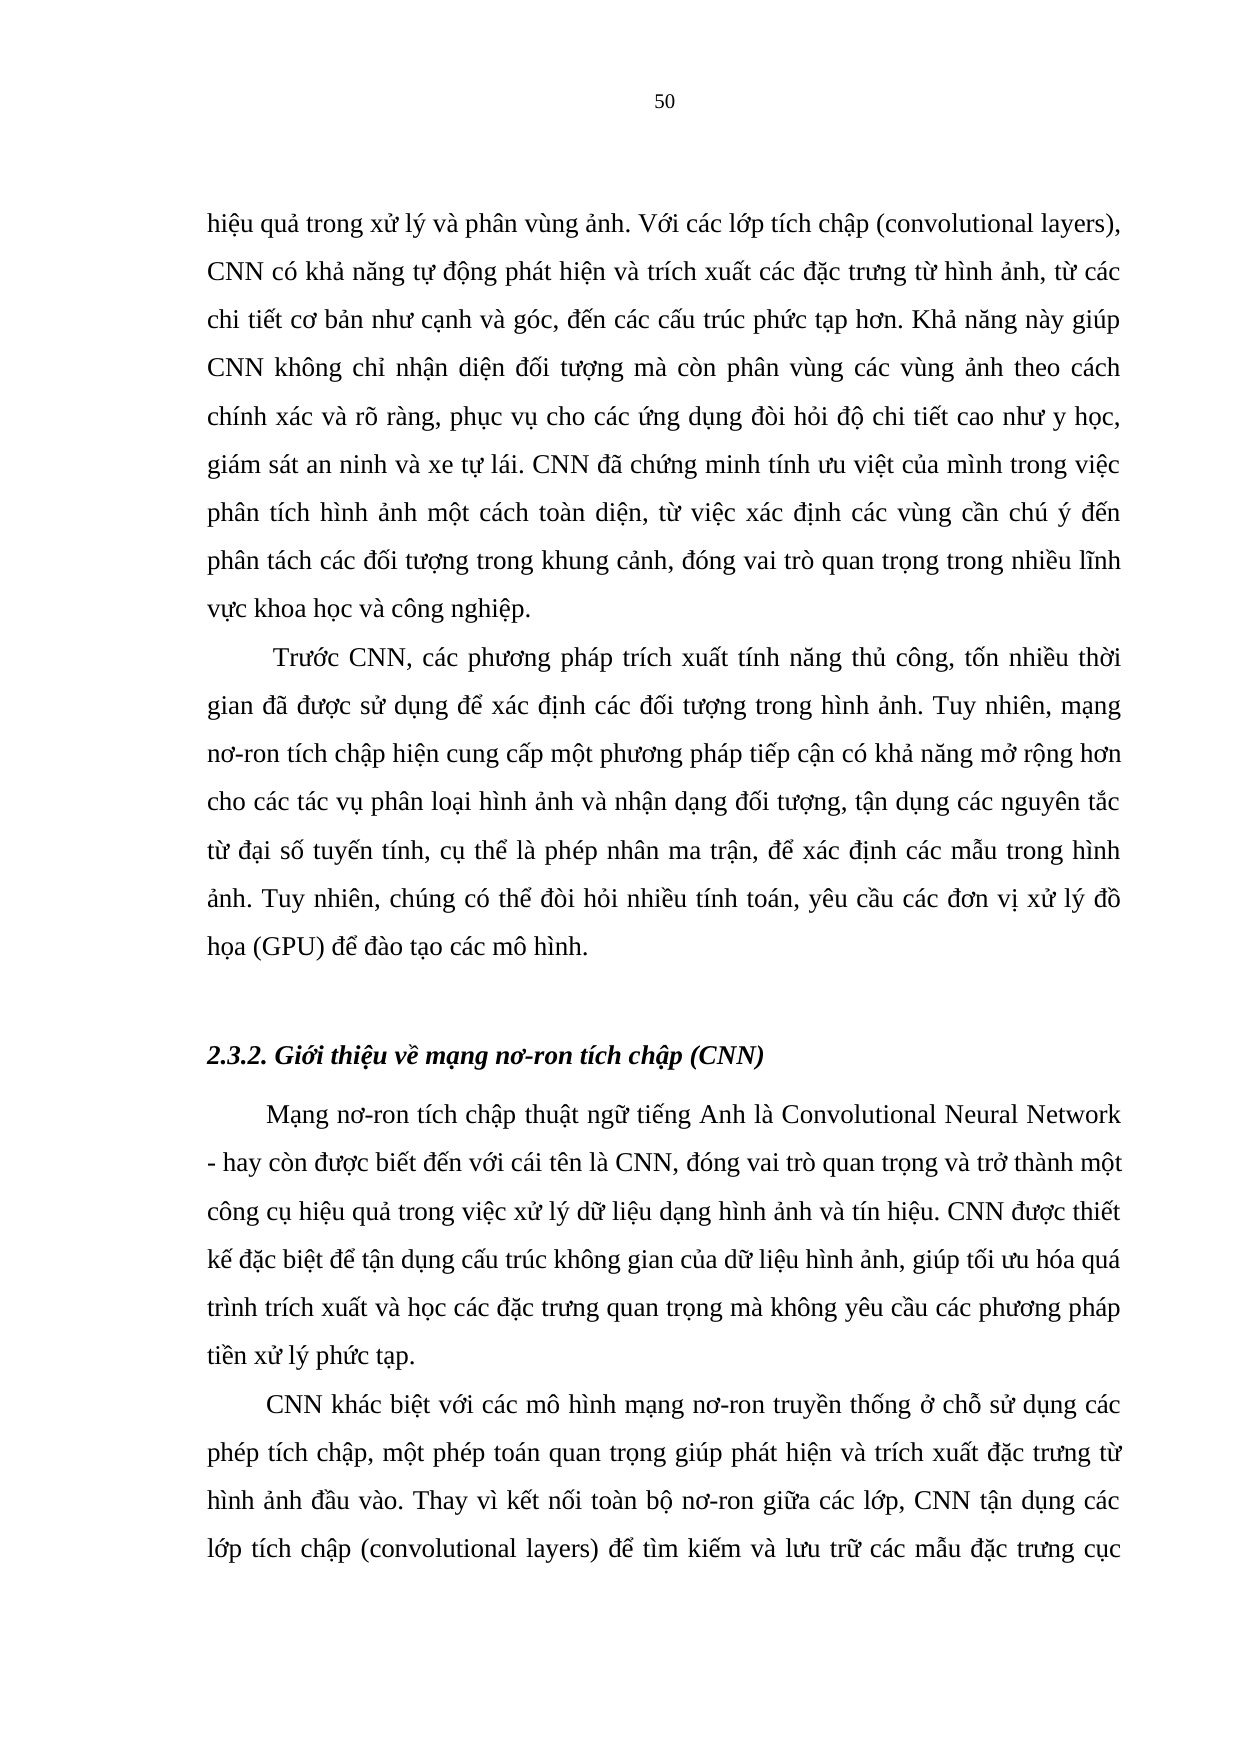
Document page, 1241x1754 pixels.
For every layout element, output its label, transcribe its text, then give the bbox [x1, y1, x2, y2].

text Mạng nơ-ron tích chập thuật ngữ tiếng Anh là Convolutional Neural Network - hay còn được biết đến với cái tên là CNN, đóng vai trò quan trọng và trở thành một công cụ hiệu quả trong việc xử lý dữ liệu dạng hình ảnh và tín hiệu. CNN được thiết kế đặc biệt để tận dụng cấu trúc không gian của dữ liệu hình ảnh, giúp tối ưu hóa quá trình trích xuất và học các đặc trưng quan trọng mà không yêu cầu các phương pháp tiền xử lý phức tạp. [207, 1098, 1122, 1371]
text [207, 207, 1122, 624]
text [207, 1388, 1122, 1563]
text Trước CNN, các phương pháp trích xuất tính năng thủ công, tốn nhiều thời gian đã được sử dụng để xác định các đối tượng trong hình ảnh. Tuy nhiên, mạng nơ-ron tích chập hiện cung cấp một phương pháp tiếp cận có khả năng mở rộng hơn cho các tác vụ phân loại hình ảnh và nhận dạng đối tượng, tận dụng các nguyên tắc từ đại số tuyến tính, cụ thể là phép nhân ma trận, để xác định các mẫu trong hình ảnh. Tuy nhiên, chúng có thể đòi hỏi nhiều tính toán, yêu cầu các đơn vị xử lý đồ họa (GPU) để đào tạo các mô hình. [207, 641, 1122, 961]
subtitle 2.3.2. Giới thiệu về mạng nơ-ron tích chập (CNN) [207, 1039, 1122, 1070]
